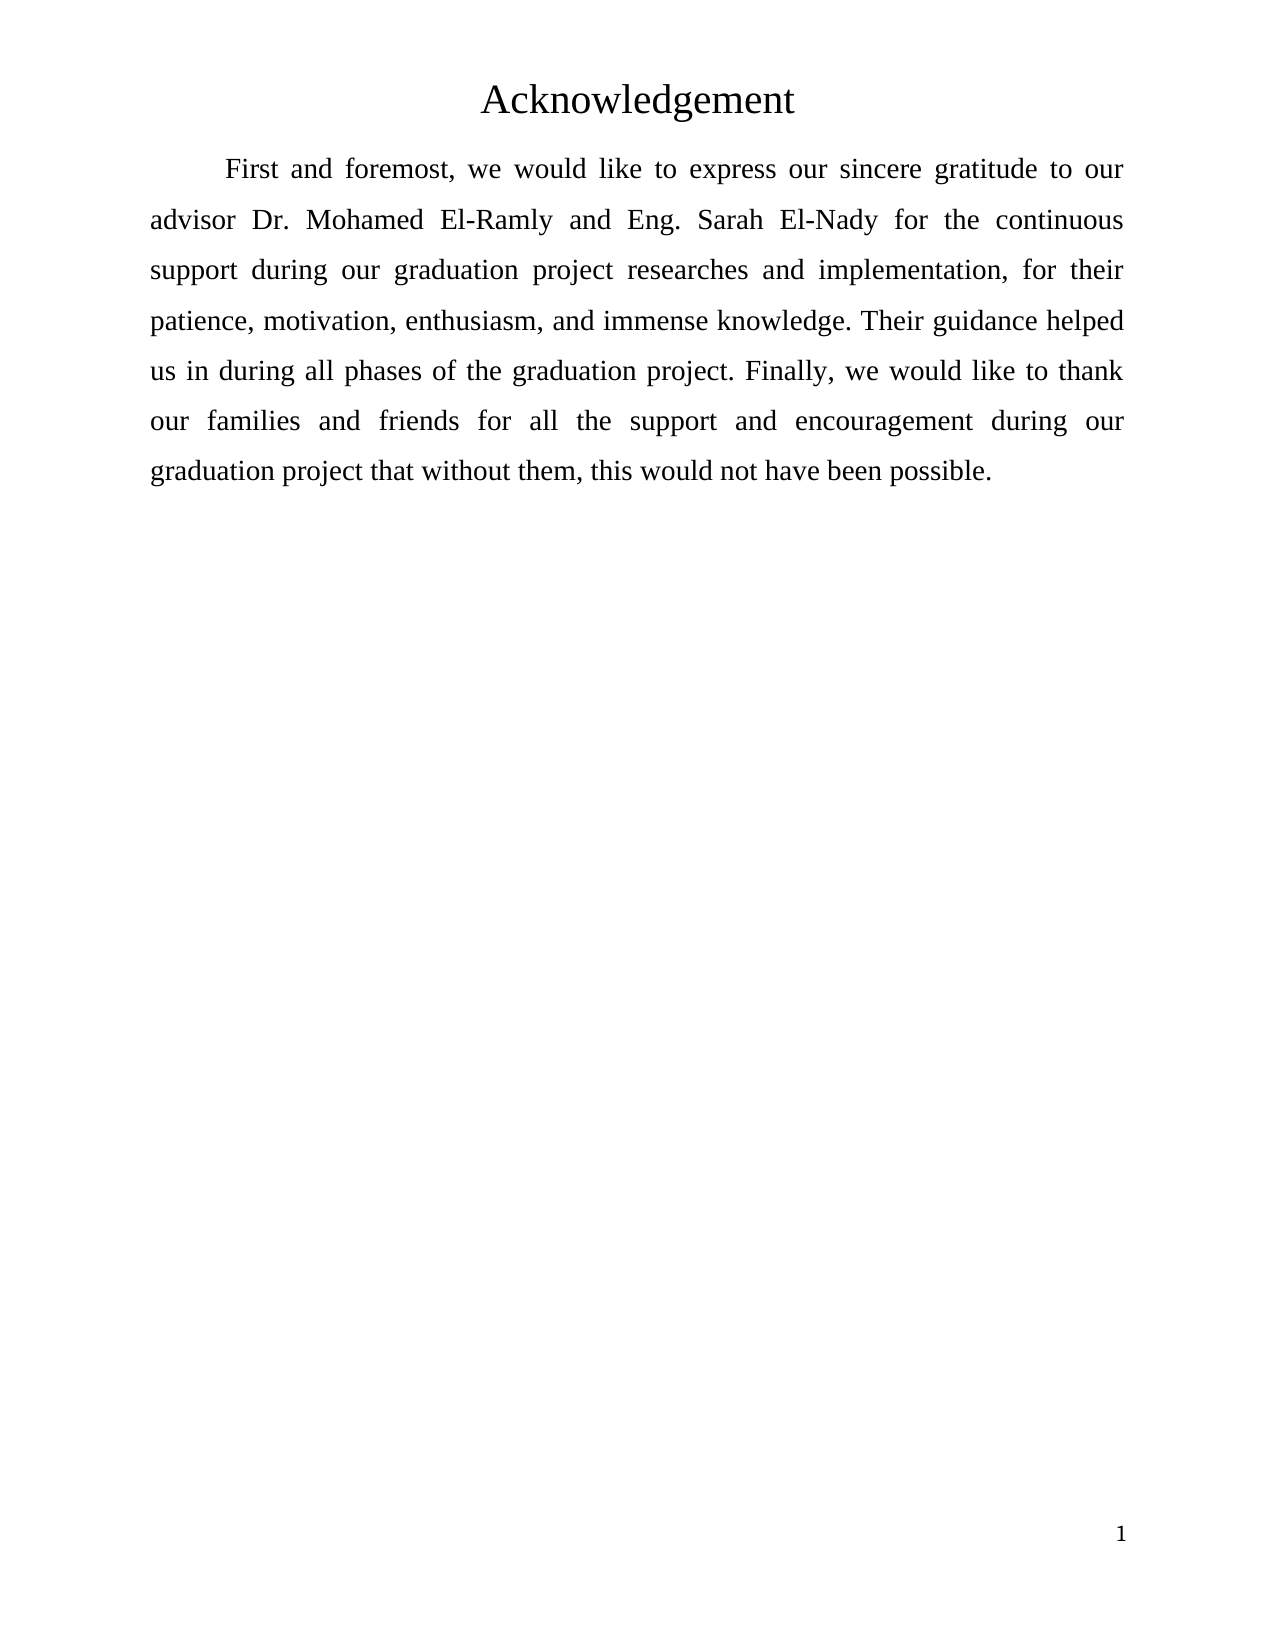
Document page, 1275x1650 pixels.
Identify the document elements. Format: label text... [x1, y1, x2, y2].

text Acknowledgement [150, 75, 1125, 123]
text First and foremost, we would like to express our sincere gratitude to our advisor Dr. Mohamed El-Ramly and Eng. Sarah El-Nady for the continuous support during our graduation project researches and implementation, for their patience, motivation, enthusiasm, and immense knowledge. Their guidance helped us in during all phases of the graduation project. Finally, we would like to thank our families and friends for all the support and encouragement during our graduation project that without them, this would not have been possible. [150, 152, 1125, 487]
